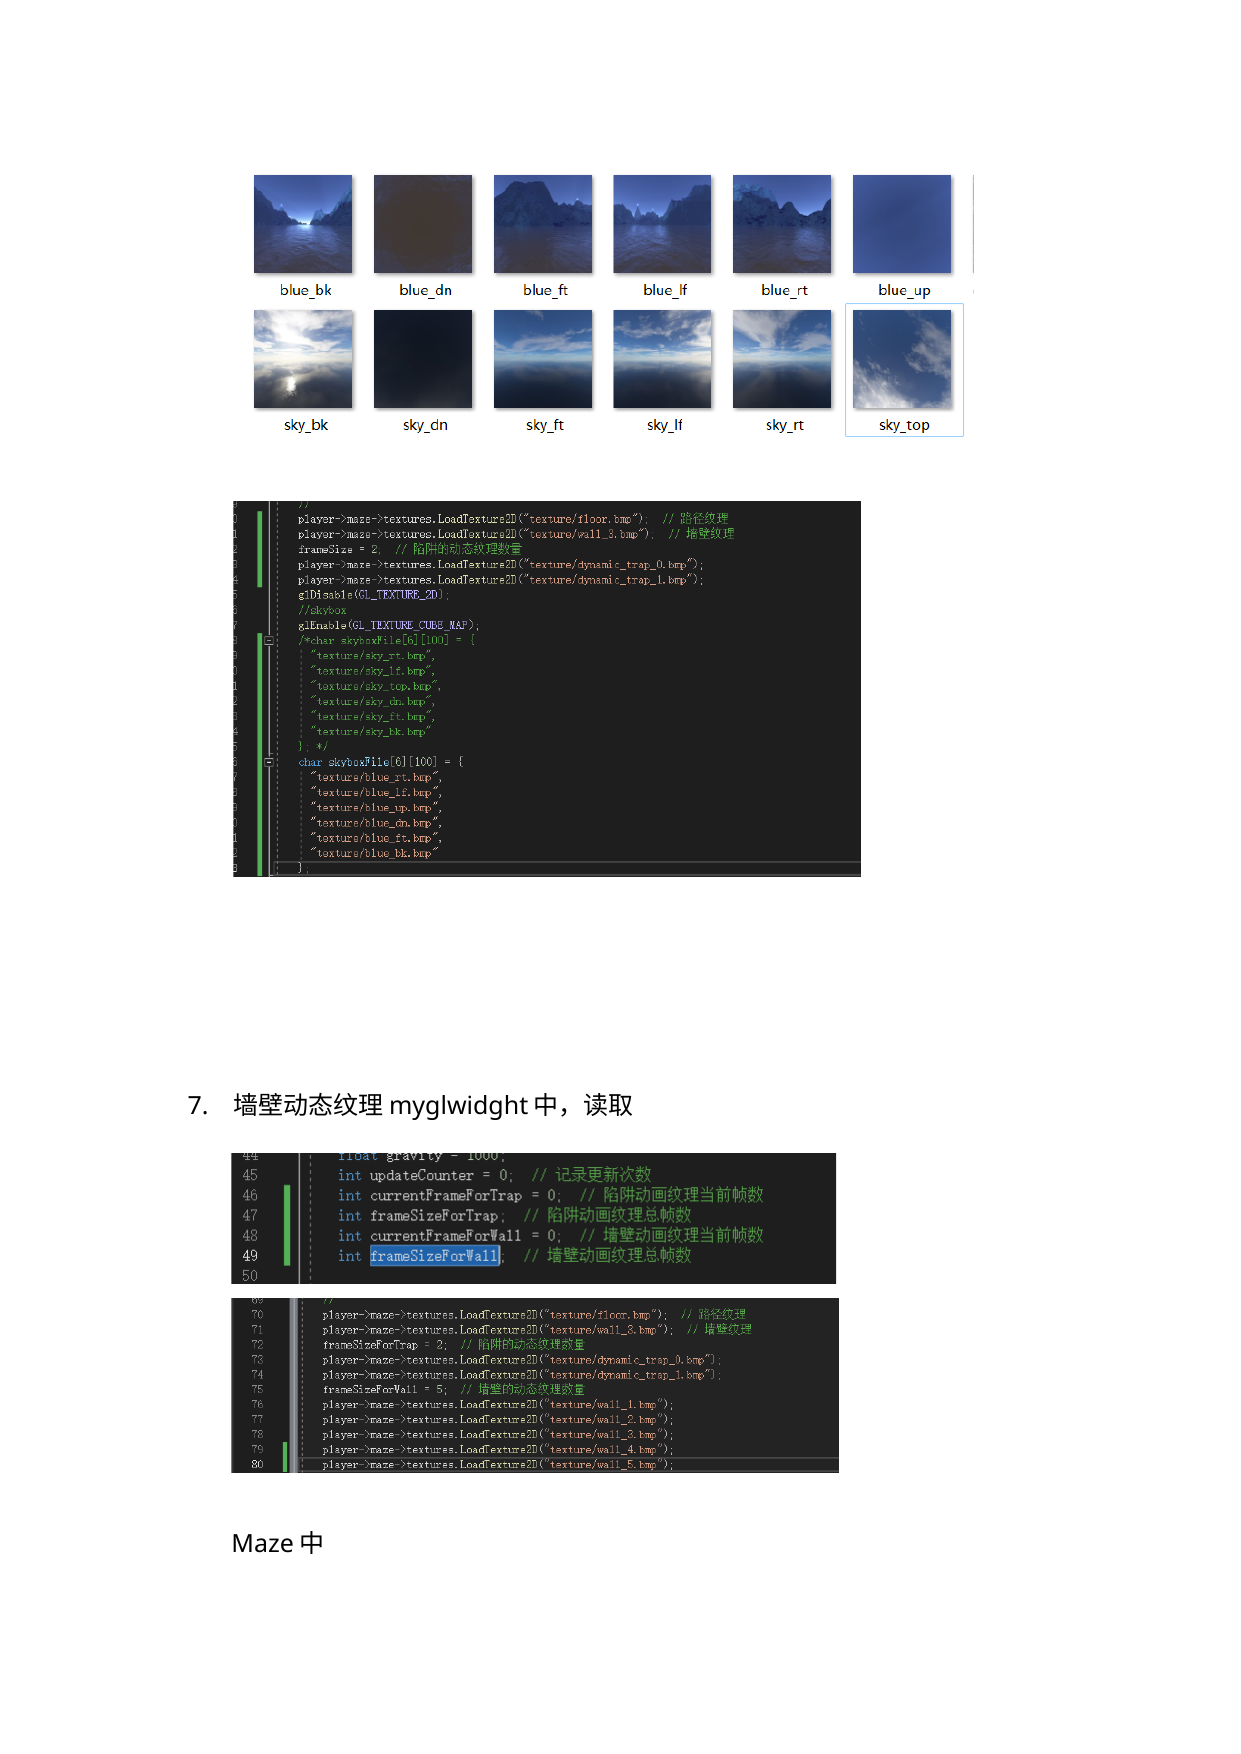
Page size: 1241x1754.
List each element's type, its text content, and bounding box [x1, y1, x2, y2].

picture [233, 162, 974, 472]
text Maze中 [187, 1509, 1053, 1574]
picture [231, 1153, 837, 1284]
list 墙壁动态纹理 myglwidght中，读取 [187, 1071, 1053, 1136]
picture [233, 501, 861, 877]
picture [231, 1298, 839, 1473]
